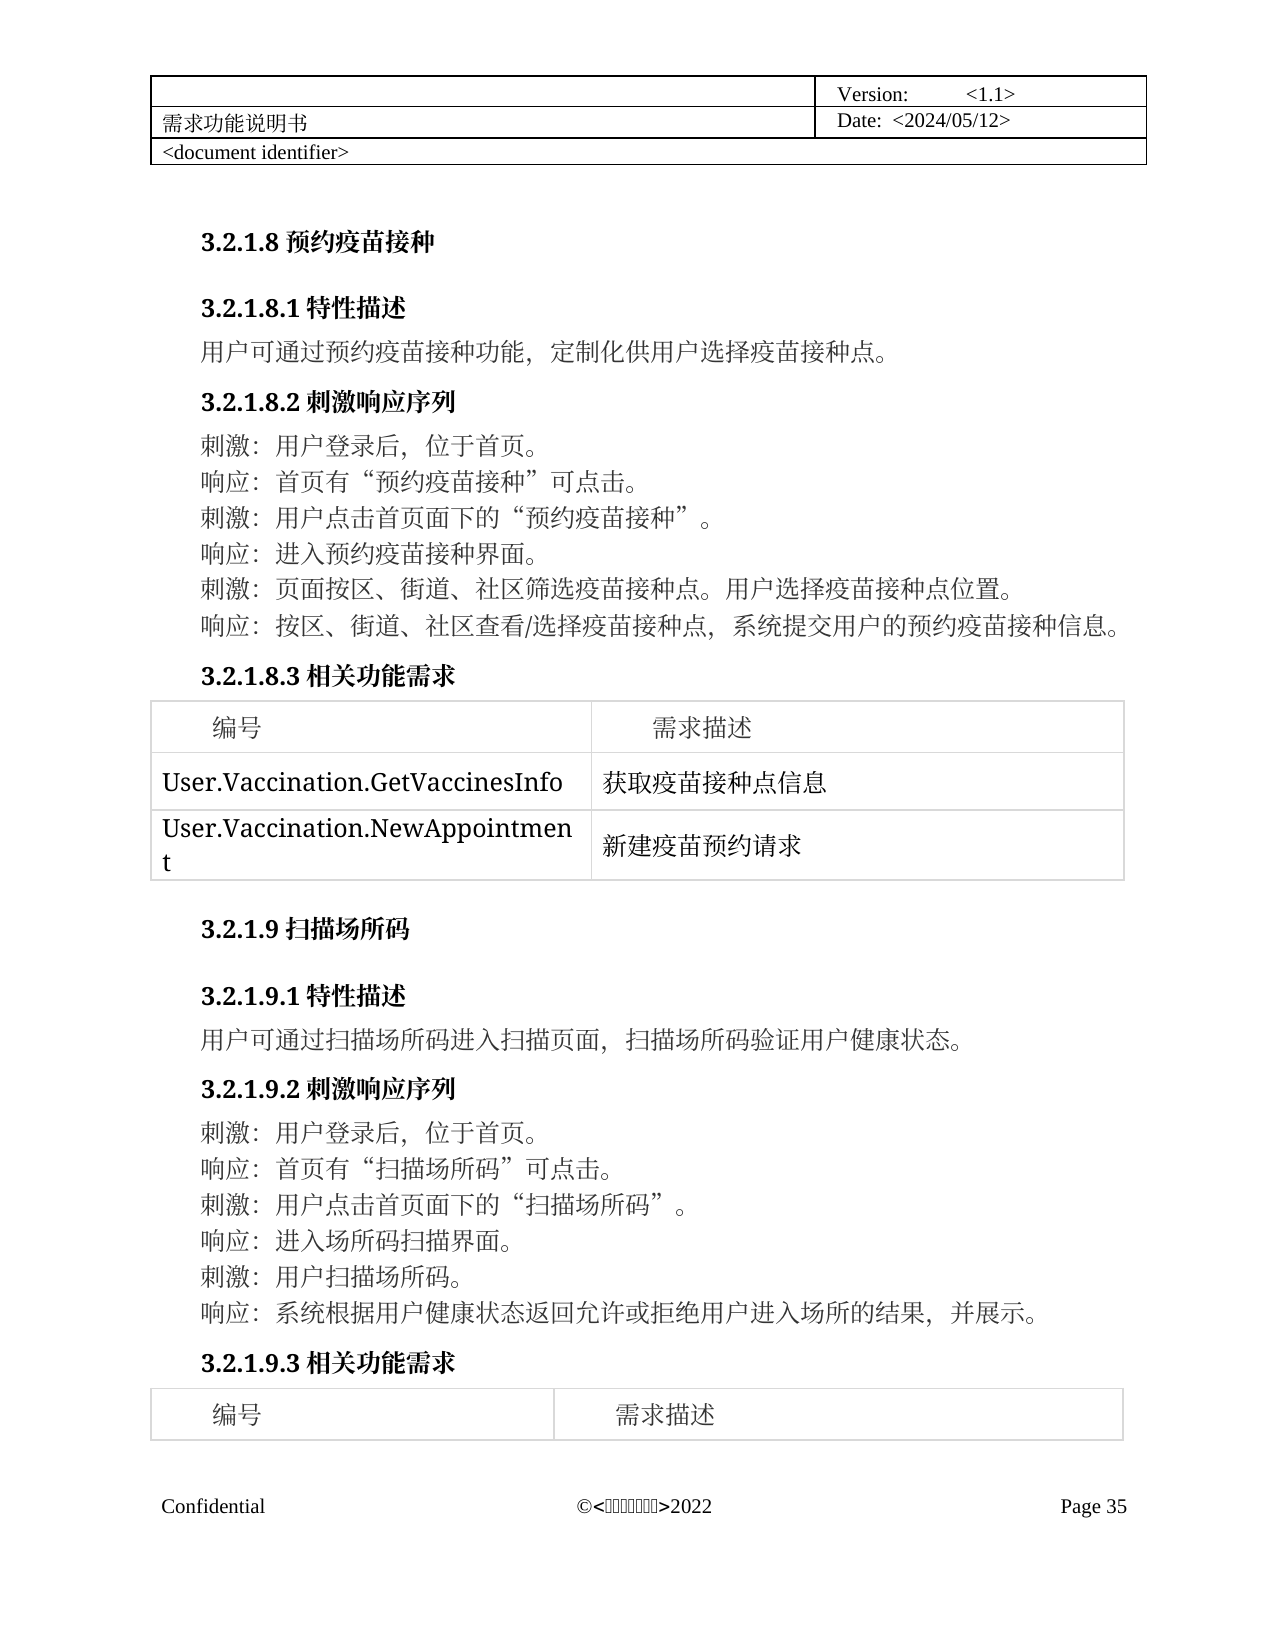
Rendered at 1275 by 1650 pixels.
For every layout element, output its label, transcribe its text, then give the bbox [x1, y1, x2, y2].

table_cell User.Vaccination.GetVaccinesInfo [152, 753, 591, 809]
table_cell User.Vaccination.NewAppointment [152, 811, 591, 879]
table_cell 新建疫苗预约请求 [592, 811, 1123, 879]
table_header 编号 [152, 702, 591, 752]
table_header 编号 [152, 1389, 553, 1439]
text 刺激：用户登录后，位于首页。 [150, 426, 1125, 462]
text 响应：进入预约疫苗接种界面。 [150, 534, 1125, 570]
table_header 需求描述 [592, 702, 1123, 752]
table_header 需求描述 [555, 1389, 1122, 1439]
text 刺激：用户扫描场所码。 [150, 1258, 1125, 1294]
subtitle 3.2.1.9.2 刺激响应序列 [150, 1069, 1125, 1106]
text 响应：按区、街道、社区查看/选择疫苗接种点，系统提交用户的预约疫苗接种信息。 [150, 606, 1125, 642]
text 响应：系统根据用户健康状态返回允许或拒绝用户进入场所的结果，并展示。 [150, 1294, 1125, 1330]
text 响应：首页有“预约疫苗接种”可点击。 [150, 462, 1125, 498]
subtitle 3.2.1.9.3 相关功能需求 [150, 1342, 1125, 1380]
text 刺激：页面按区、街道、社区筛选疫苗接种点。用户选择疫苗接种点位置。 [150, 570, 1125, 606]
subtitle 3.2.1.9 扫描场所码 [150, 910, 1125, 946]
text 响应：进入场所码扫描界面。 [150, 1222, 1125, 1258]
text 响应：首页有“扫描场所码”可点击。 [150, 1150, 1125, 1186]
text 用户可通过扫描场所码进入扫描页面，扫描场所码验证用户健康状态。 [150, 1020, 1125, 1056]
subtitle 3.2.1.8 预约疫苗接种 [150, 222, 1125, 258]
text 刺激：用户点击首页面下的“扫描场所码”。 [150, 1186, 1125, 1222]
subtitle 3.2.1.8.1 特性描述 [150, 287, 1125, 325]
text 刺激：用户登录后，位于首页。 [150, 1114, 1125, 1150]
text 用户可通过预约疫苗接种功能，定制化供用户选择疫苗接种点。 [150, 333, 1125, 369]
subtitle 3.2.1.8.2 刺激响应序列 [150, 381, 1125, 419]
table_cell 获取疫苗接种点信息 [592, 753, 1123, 809]
subtitle 3.2.1.9.1 特性描述 [150, 975, 1125, 1012]
subtitle 3.2.1.8.3 相关功能需求 [150, 655, 1125, 692]
text 刺激：用户点击首页面下的“预约疫苗接种”。 [150, 498, 1125, 534]
